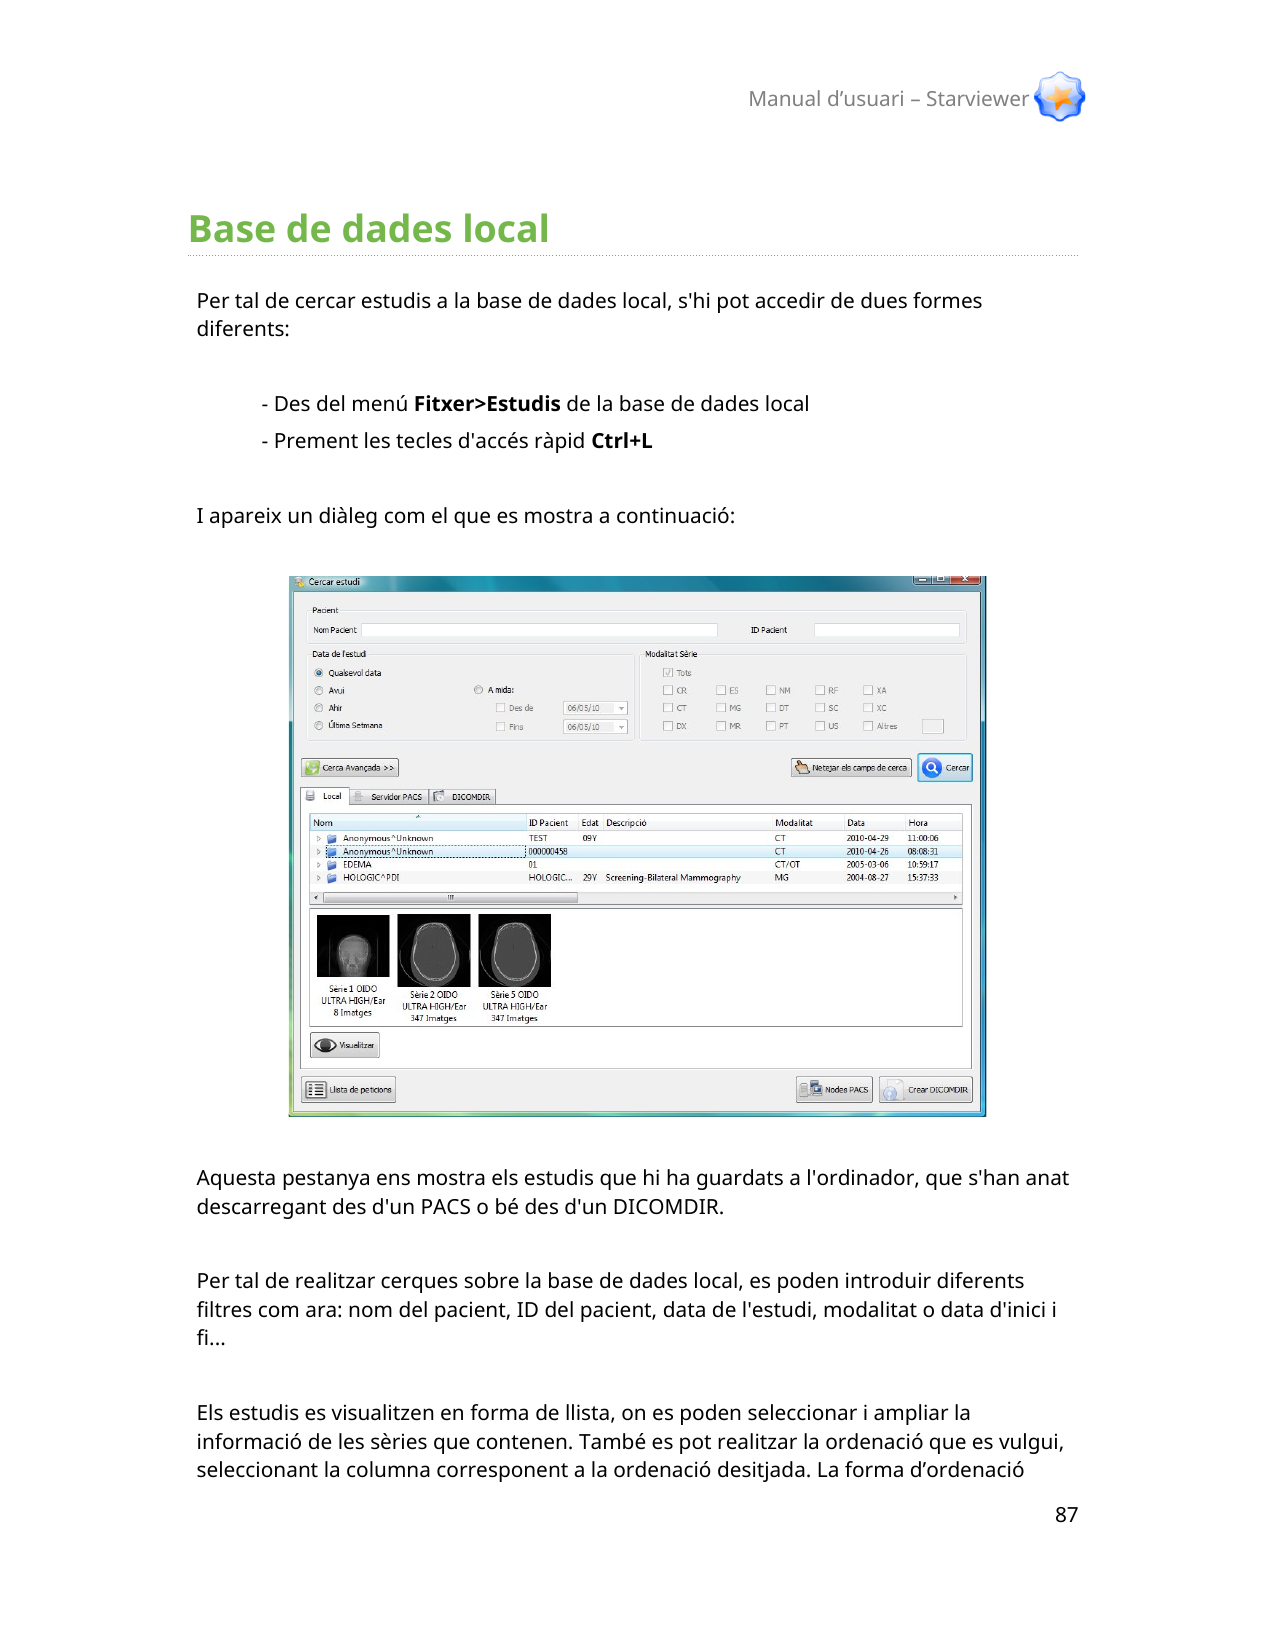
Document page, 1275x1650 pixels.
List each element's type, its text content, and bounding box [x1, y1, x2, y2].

text Per tal de cercar estudis a la base de dades local, s'hi pot accedir de dues formes diferents: [196, 286, 1078, 343]
text Per tal de realitzar cerques sobre la base de dades local, es poden introduir diferents filtres com ara: nom del pacient, ID del pacient, data de l'estudi, modalitat o data d'inici i fi... [196, 1267, 1078, 1352]
text - Prement les tecles d'accés ràpid Ctrl+L [196, 426, 1078, 455]
picture [1033, 71, 1086, 122]
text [196, 1398, 1078, 1484]
text I apareix un diàleg com el que es mostra a continuació: [196, 501, 1078, 530]
picture [288, 576, 987, 1117]
text - Des del menú Fitxer>Estudis de la base de dades local [196, 389, 1078, 417]
subtitle Base de dades local [187, 202, 1078, 256]
text Aquesta pestanya ens mostra els estudis que hi ha guardats a l'ordinador, que s'han anat descarregant des d'un PACS o bé des d'un DICOMDIR. [196, 1163, 1078, 1220]
